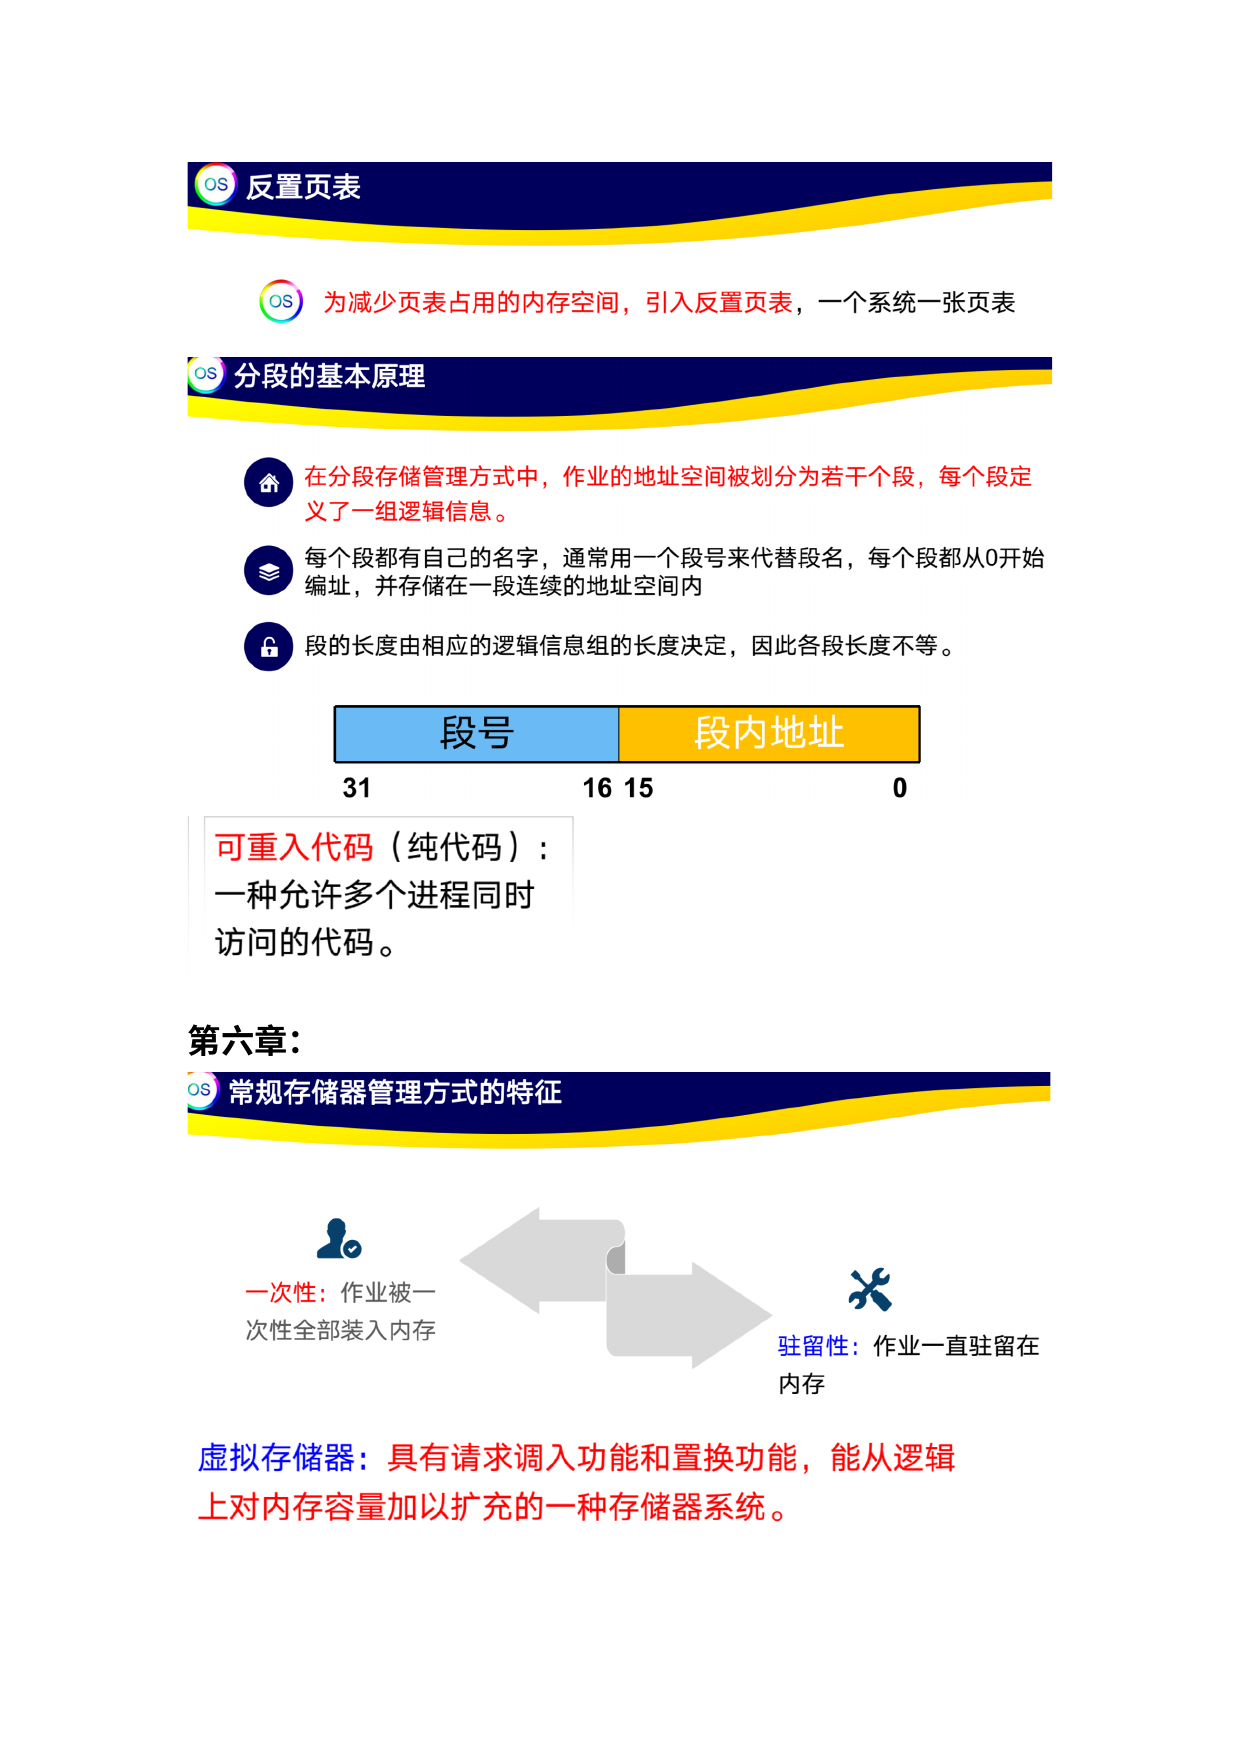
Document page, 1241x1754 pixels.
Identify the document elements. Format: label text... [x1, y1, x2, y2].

picture [187, 162, 1053, 326]
text 第六章： [187, 1007, 1053, 1072]
picture [187, 357, 1053, 804]
picture [187, 812, 592, 979]
picture [187, 1072, 1051, 1404]
picture [187, 1429, 968, 1530]
